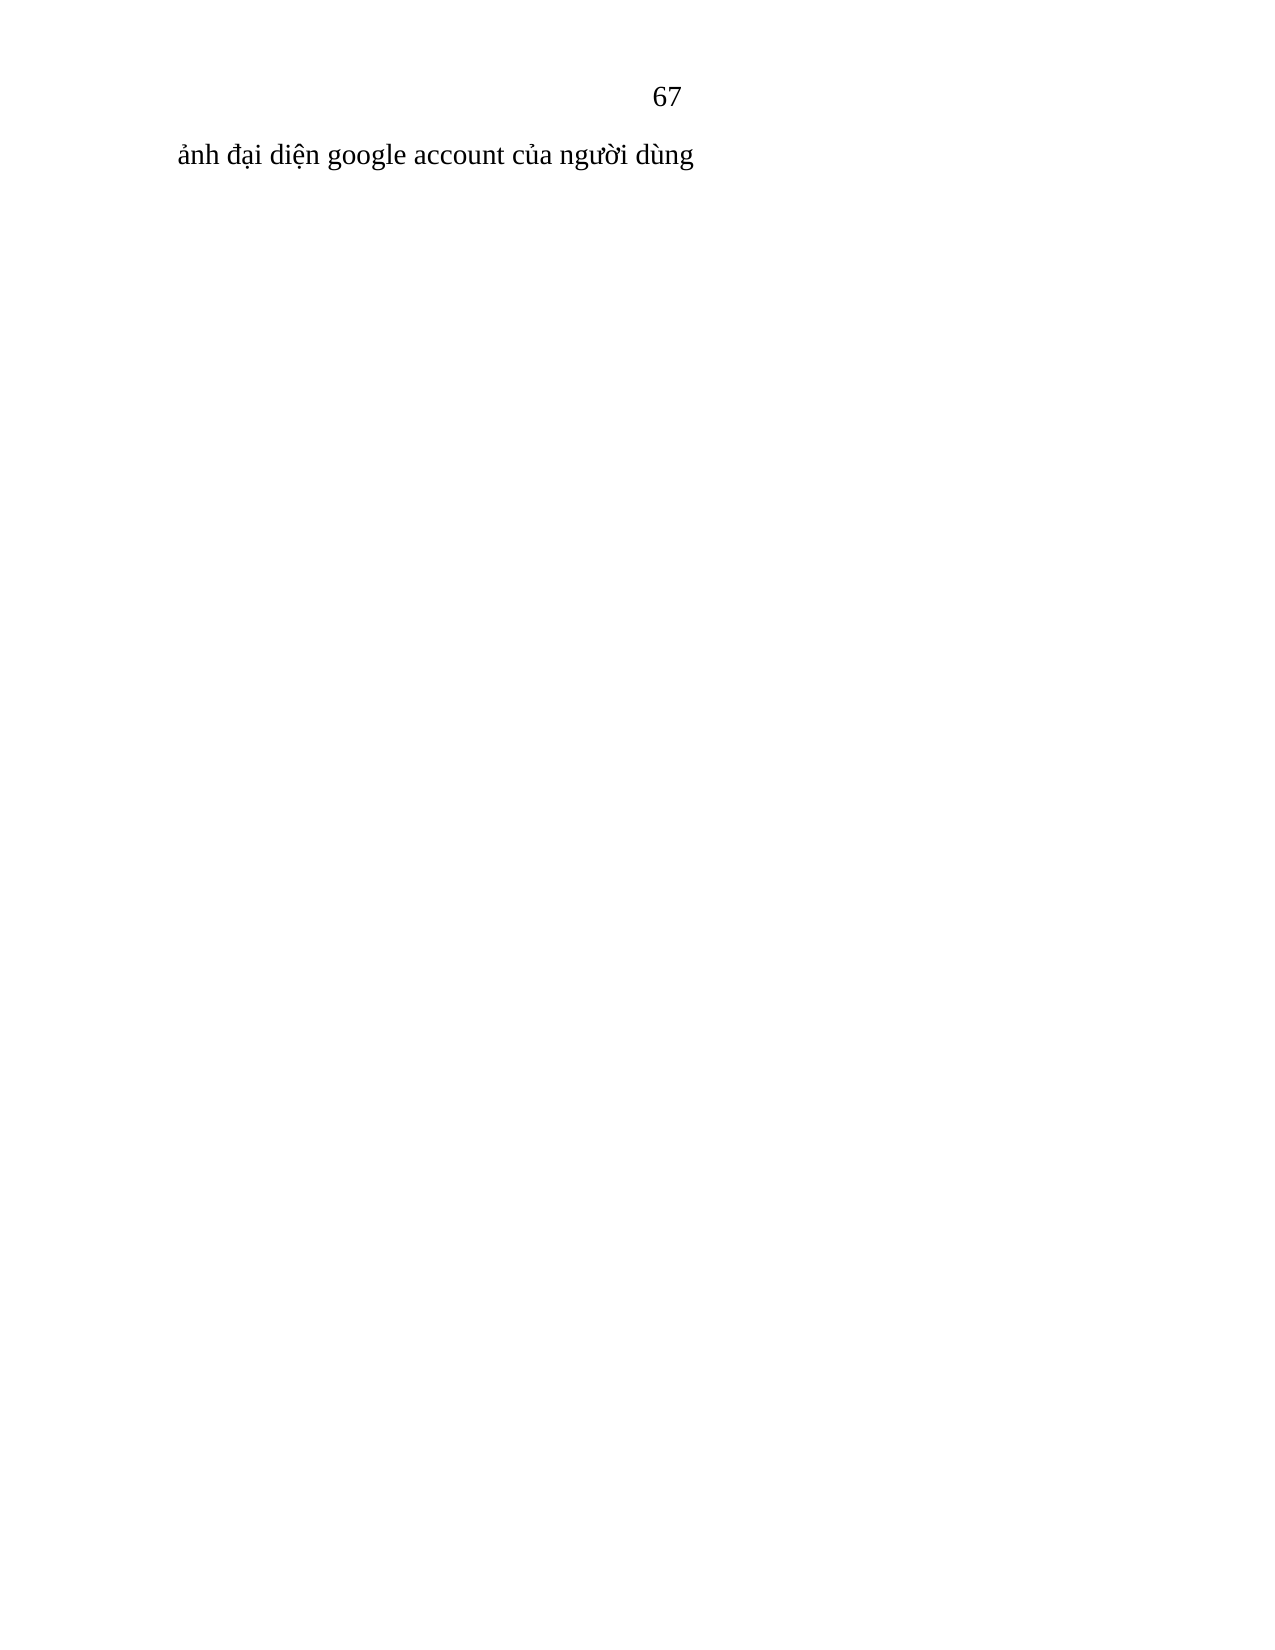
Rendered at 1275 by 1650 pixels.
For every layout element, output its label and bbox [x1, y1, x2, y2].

text [177, 137, 1157, 171]
